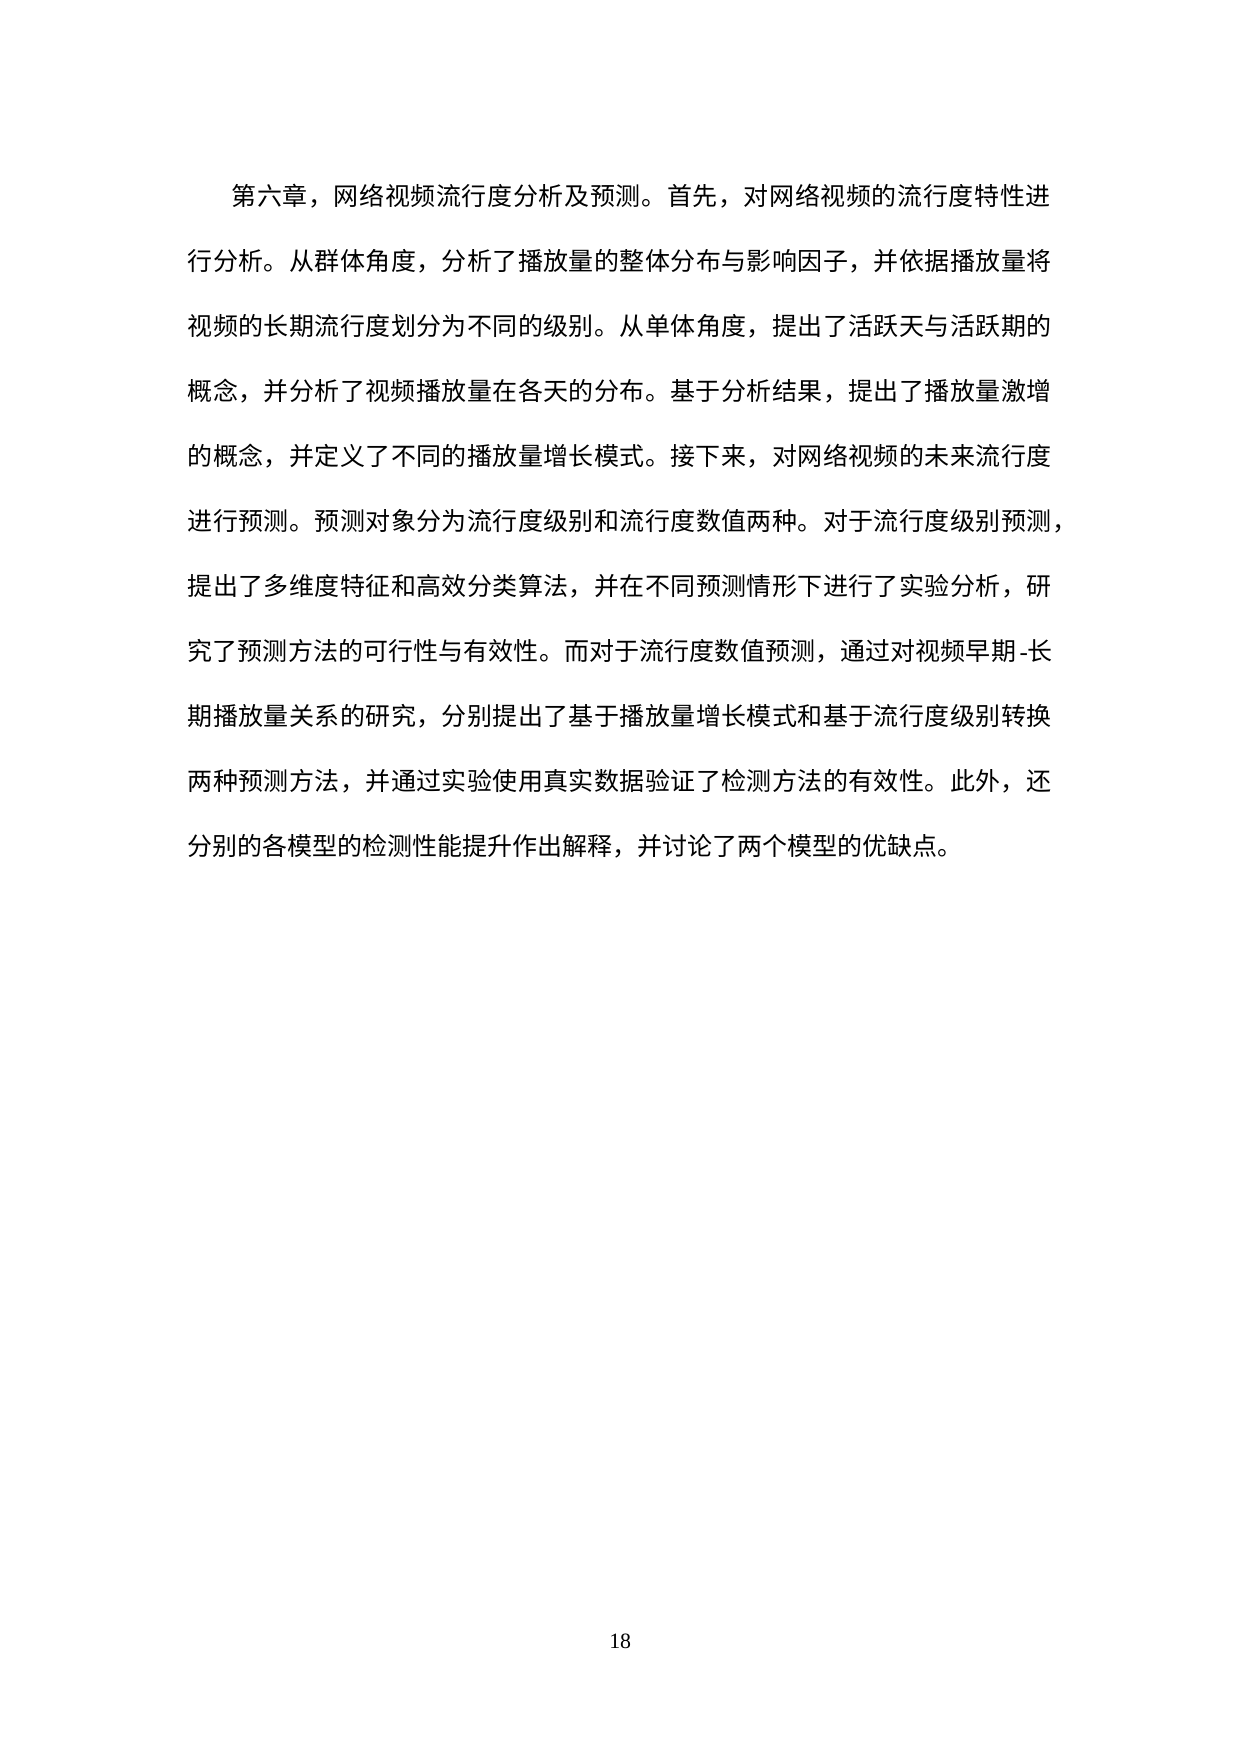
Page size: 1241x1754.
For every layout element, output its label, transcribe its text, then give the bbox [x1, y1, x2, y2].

text 第六章，网络视频流行度分析及预测。首先，对网络视频的流行度特性进行分析。从群体角度，分析了播放量的整体分布与影响因子，并依据播放量将视频的长期流行度划分为不同的级别。从单体角度，提出了活跃天与活跃期的概念，并分析了视频播放量在各天的分布。基于分析结果，提出了播放量激增的概念，并定义了不同的播放量增长模式。接下来，对网络视频的未来流行度进行预测。预测对象分为流行度级别和流行度数值两种。对于流行度级别预测，提出了多维度特征和高效分类算法，并在不同预测情形下进行了实验分析，研究了预测方法的可行性与有效性。而对于流行度数值预测，通过对视频早期-长期播放量关系的研究，分别提出了基于播放量增长模式和基于流行度级别转换两种预测方法，并通过实验使用真实数据验证了检测方法的有效性。此外，还分别的各模型的检测性能提升作出解释，并讨论了两个模型的优缺点。 [187, 162, 1053, 877]
